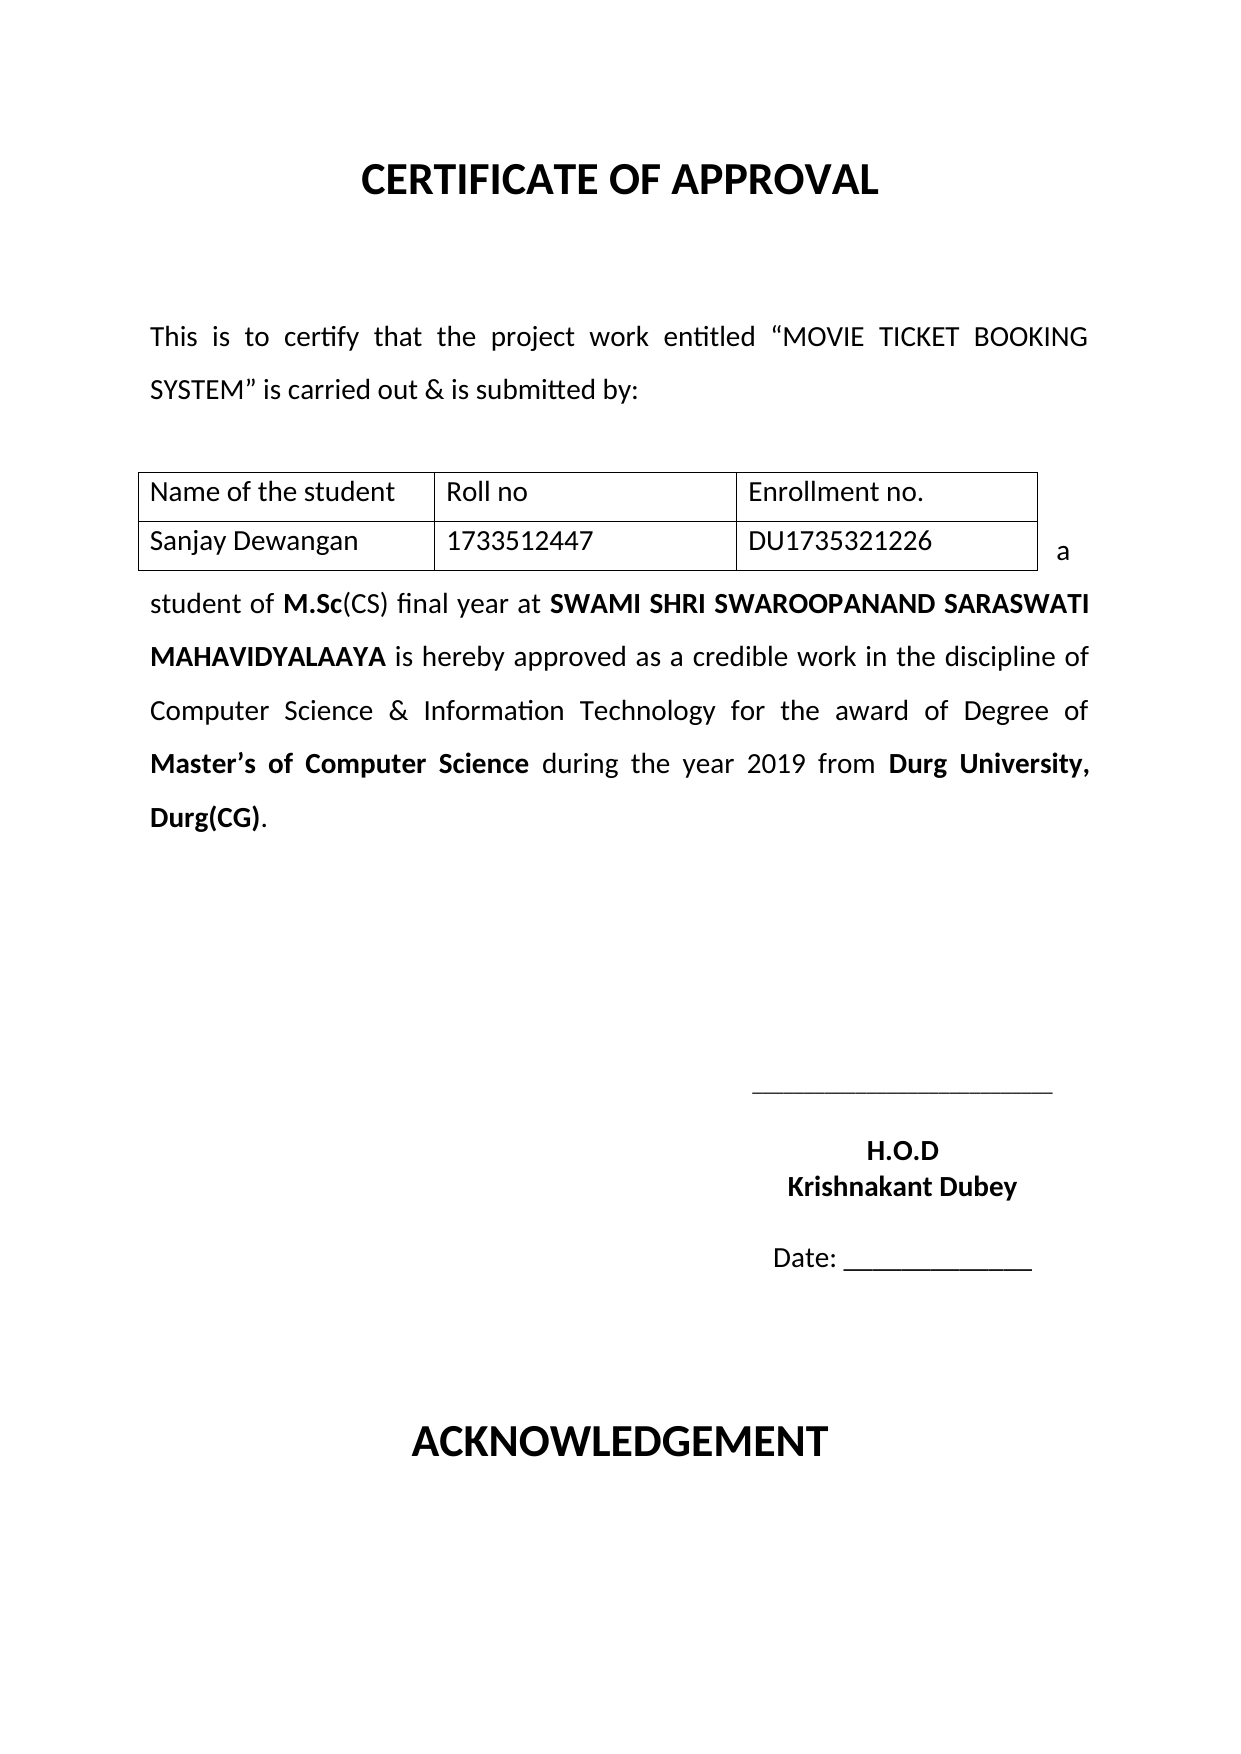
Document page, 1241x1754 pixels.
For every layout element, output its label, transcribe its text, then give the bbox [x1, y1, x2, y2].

table_cell 1733512447 [435, 522, 736, 569]
table_header Enrollment no. [737, 473, 1037, 521]
table_header Name of the student [139, 473, 434, 521]
text ACKNOWLEDGEMENT [150, 1412, 1090, 1467]
table_cell Sanjay Dewangan [139, 522, 434, 569]
table_header Roll no [435, 473, 736, 521]
text a student of M.Sc(CS) final year at SWAMI SHRI SWAROOPANAND SARASWATI MAHAVIDYALAAYA is hereby approved as a credible work in the discipline of Computer Science & Information Technology for the award of Degree of Master’s of Computer Science during the year 2019 from Durg University, Durg(CG). [150, 532, 1090, 834]
text This is to certify that the project work entitled “MOVIE TICKET BOOKING SYSTEM” is carried out & is submitted by: [150, 318, 1090, 407]
text CERTIFICATE OF APPROVAL [150, 150, 1090, 206]
table_cell DU1735321226 [737, 522, 1037, 569]
